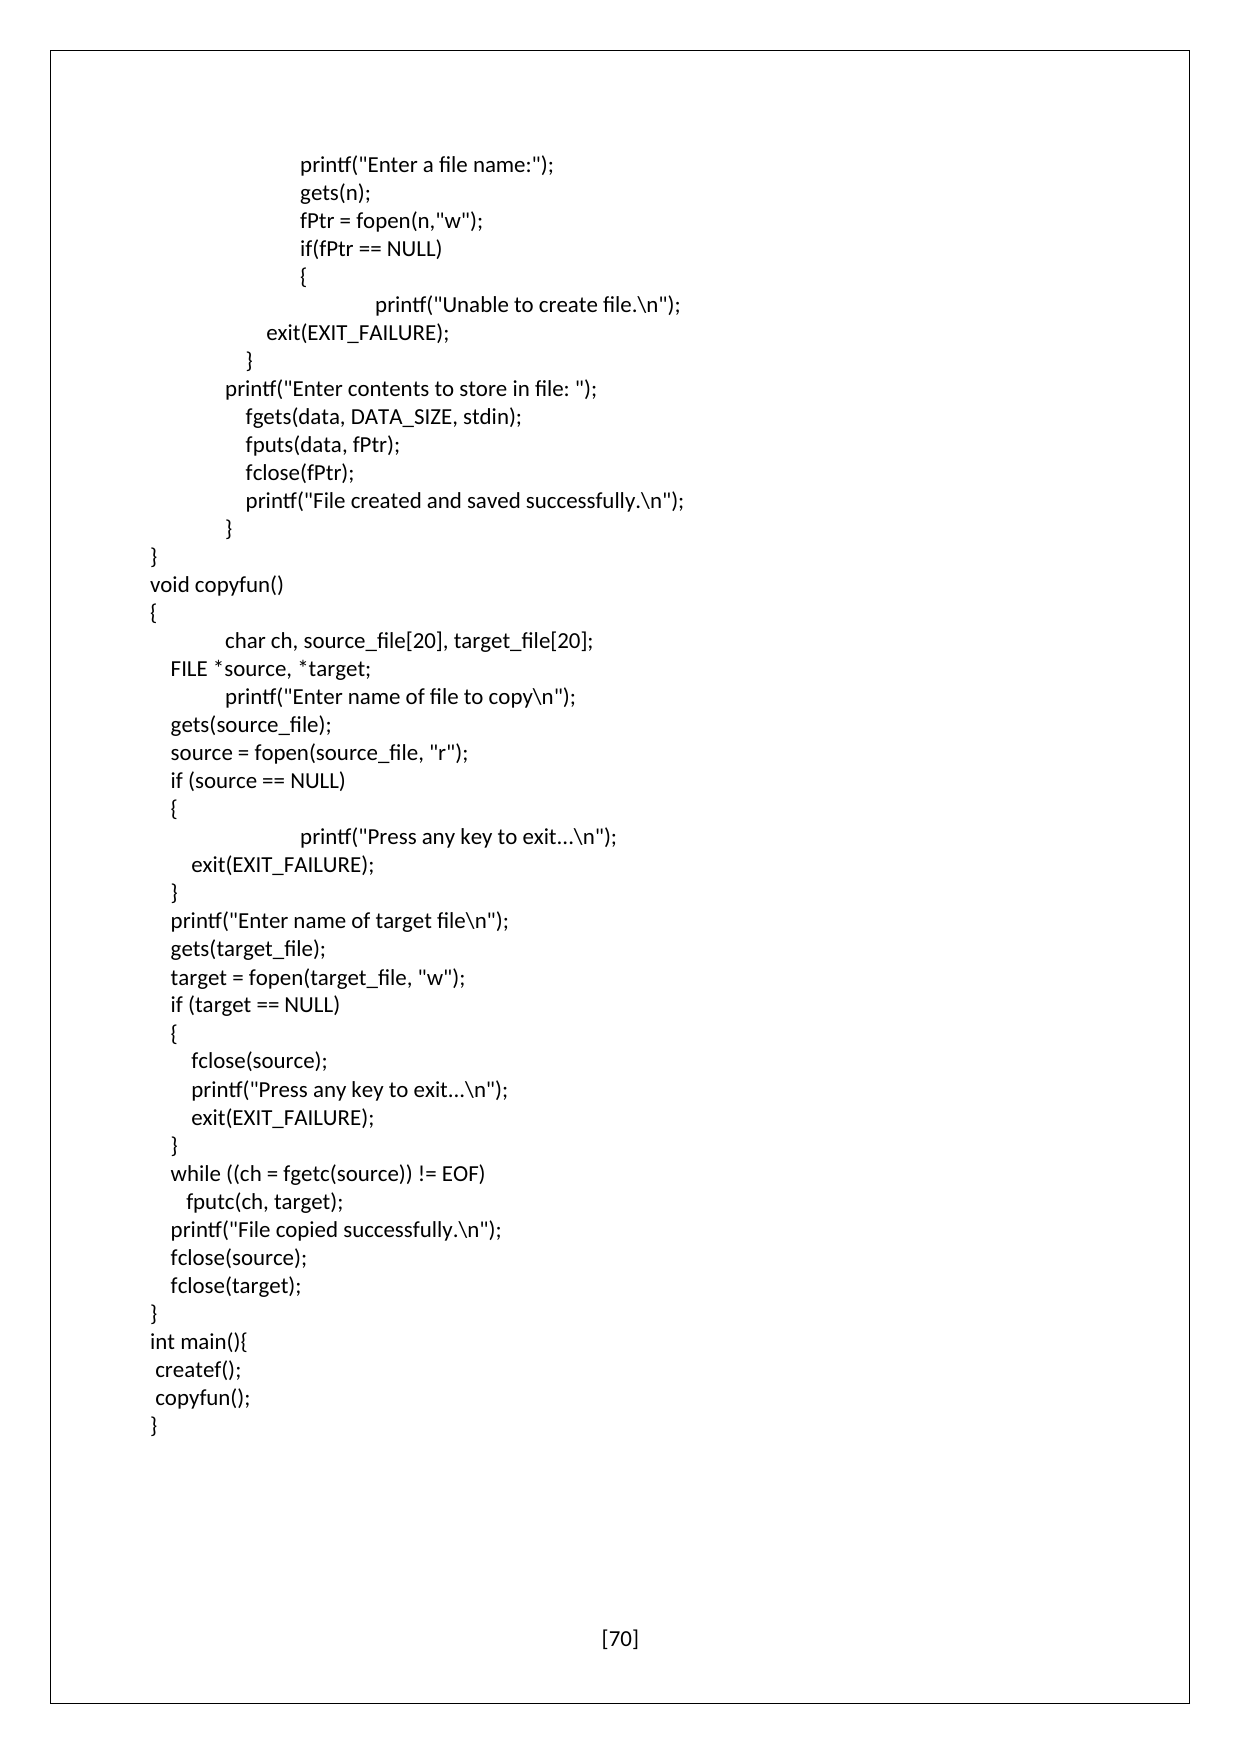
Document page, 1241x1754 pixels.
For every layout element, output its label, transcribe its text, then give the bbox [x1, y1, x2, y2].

text printf("Press any key to exit...\n"); [150, 822, 1090, 851]
text printf("File copied successfully.\n"); [150, 1215, 1090, 1243]
text copyfun(); [150, 1383, 1090, 1411]
text if(fPtr == NULL) [150, 234, 1090, 262]
text if (target == NULL) [150, 991, 1090, 1019]
text } [150, 346, 1090, 374]
text printf("Enter name of file to copy\n"); [150, 682, 1090, 710]
text } [150, 514, 1090, 542]
text } [150, 1299, 1090, 1327]
text if (source == NULL) [150, 766, 1090, 794]
text printf("Enter name of target file\n"); [150, 907, 1090, 934]
text gets(source_file); [150, 710, 1090, 738]
text while ((ch = fgetc(source)) != EOF) [150, 1159, 1090, 1187]
text printf("Unable to create file.\n"); [150, 290, 1090, 318]
text gets(n); [150, 178, 1090, 206]
text fclose(source); [150, 1243, 1090, 1271]
text { [150, 262, 1090, 290]
text printf("File created and saved successfully.\n"); [150, 486, 1090, 514]
text char ch, source_file[20], target_file[20]; [150, 626, 1090, 654]
text fclose(source); [150, 1047, 1090, 1075]
text exit(EXIT_FAILURE); [150, 1103, 1090, 1131]
text exit(EXIT_FAILURE); [150, 851, 1090, 878]
text gets(target_file); [150, 934, 1090, 963]
text source = fopen(source_file, "r"); [150, 738, 1090, 766]
text void copyfun() [150, 570, 1090, 598]
text } [150, 542, 1090, 570]
text target = fopen(target_file, "w"); [150, 963, 1090, 991]
text printf("Enter a file name:"); [150, 150, 1090, 178]
text fputc(ch, target); [150, 1187, 1090, 1215]
text FILE *source, *target; [150, 654, 1090, 682]
text } [150, 1411, 1090, 1439]
text { [150, 598, 1090, 626]
text fgets(data, DATA_SIZE, stdin); [150, 402, 1090, 430]
text { [150, 1019, 1090, 1047]
text fclose(target); [150, 1271, 1090, 1299]
text } [150, 1131, 1090, 1159]
text printf("Press any key to exit...\n"); [150, 1075, 1090, 1103]
text fclose(fPtr); [150, 458, 1090, 486]
text fPtr = fopen(n,"w"); [150, 206, 1090, 234]
text } [150, 878, 1090, 907]
text fputs(data, fPtr); [150, 430, 1090, 458]
text int main(){ [150, 1327, 1090, 1355]
text printf("Enter contents to store in file: "); [150, 374, 1090, 402]
text createf(); [150, 1355, 1090, 1383]
text { [150, 794, 1090, 822]
text exit(EXIT_FAILURE); [150, 318, 1090, 346]
